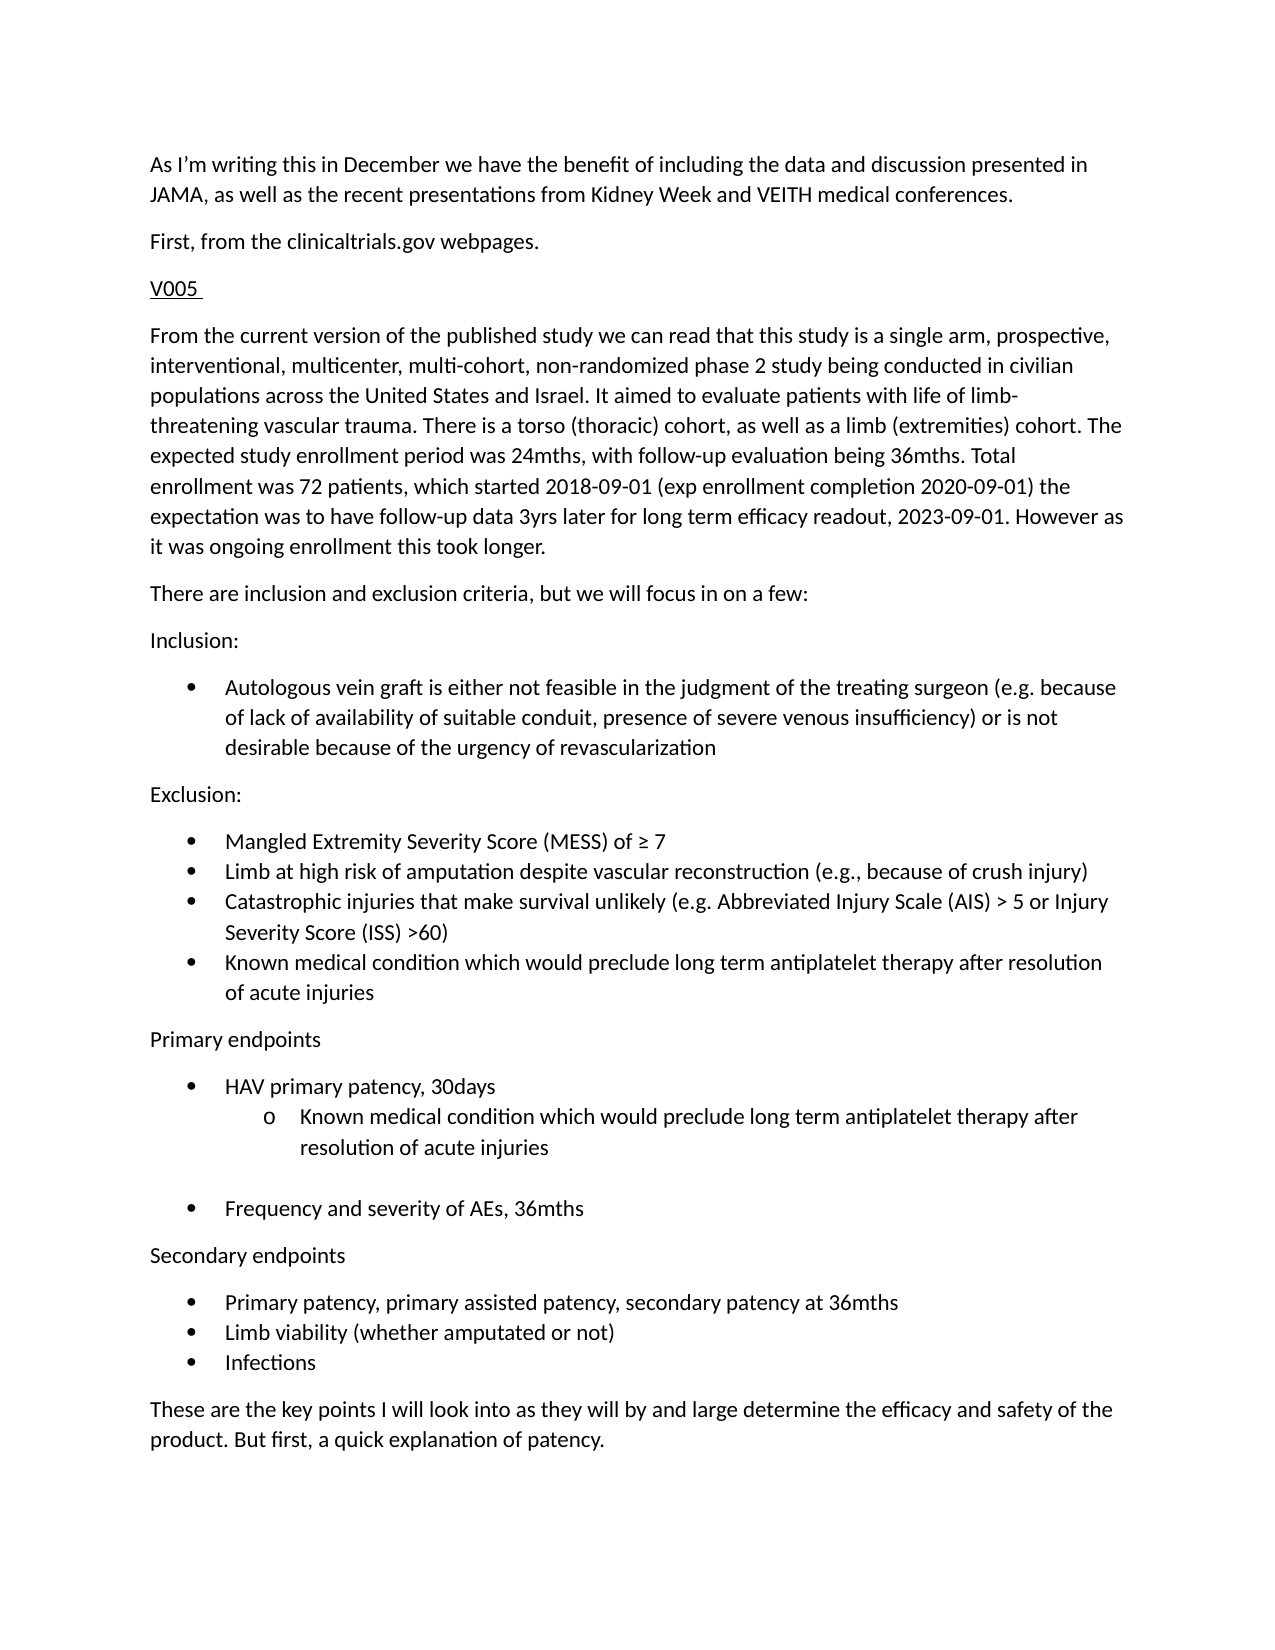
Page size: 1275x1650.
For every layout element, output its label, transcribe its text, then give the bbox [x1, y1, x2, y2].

list HAV primary patency, 30days [187, 1072, 1125, 1100]
text V005 [150, 274, 1125, 302]
text These are the key points I will look into as they will by and large determine the efficacy and safety of the product. But first, a quick explanation of patency. [150, 1395, 1125, 1453]
list Infections [187, 1348, 1125, 1376]
text Secondary endpoints [150, 1241, 1125, 1269]
text Primary endpoints [150, 1025, 1125, 1053]
list Frequency and severity of AEs, 36mths [187, 1194, 1125, 1222]
list Primary patency, primary assisted patency, secondary patency at 36mths [187, 1288, 1125, 1316]
text First, from the clinicaltrials.gov webpages. [150, 227, 1125, 255]
list Known medical condition which would preclude long term antiplatelet therapy after resolution of acute injuries [187, 948, 1125, 1006]
text As I’m writing this in December we have the benefit of including the data and discussion presented in JAMA, as well as the recent presentations from Kidney Week and VEITH medical conferences. [150, 150, 1125, 208]
list Limb viability (whether amputated or not) [187, 1318, 1125, 1346]
list Limb at high risk of amputation despite vascular reconstruction (e.g., because of crush injury) [187, 857, 1125, 885]
list Catastrophic injuries that make survival unlikely (e.g. Abbreviated Injury Scale (AIS) > 5 or Injury Severity Score (ISS) >60) [187, 887, 1125, 946]
text From the current version of the published study we can read that this study is a single arm, prospective, interventional, multicenter, multi-cohort, non-randomized phase 2 study being conducted in civilian populations across the United States and Israel. It aimed to evaluate patients with life of limb-threatening vascular trauma. There is a torso (thoracic) cohort, as well as a limb (extremities) cohort. The expected study enrollment period was 24mths, with follow-up evaluation being 36mths. Total enrollment was 72 patients, which started 2018-09-01 (exp enrollment completion 2020-09-01) the expectation was to have follow-up data 3yrs later for long term efficacy readout, 2023-09-01. However as it was ongoing enrollment this took longer. [150, 321, 1125, 560]
text Inclusion: [150, 626, 1125, 654]
list Autologous vein graft is either not feasible in the judgment of the treating surgeon (e.g. because of lack of availability of suitable conduit, presence of severe venous insufficiency) or is not desirable because of the urgency of revascularization [187, 673, 1125, 761]
list Mangled Extremity Severity Score (MESS) of ≥ 7 [187, 827, 1125, 855]
text Exclusion: [150, 780, 1125, 808]
text There are inclusion and exclusion criteria, but we will focus in on a few: [150, 579, 1125, 607]
list Known medical condition which would preclude long term antiplatelet therapy after resolution of acute injuries [262, 1102, 1125, 1161]
